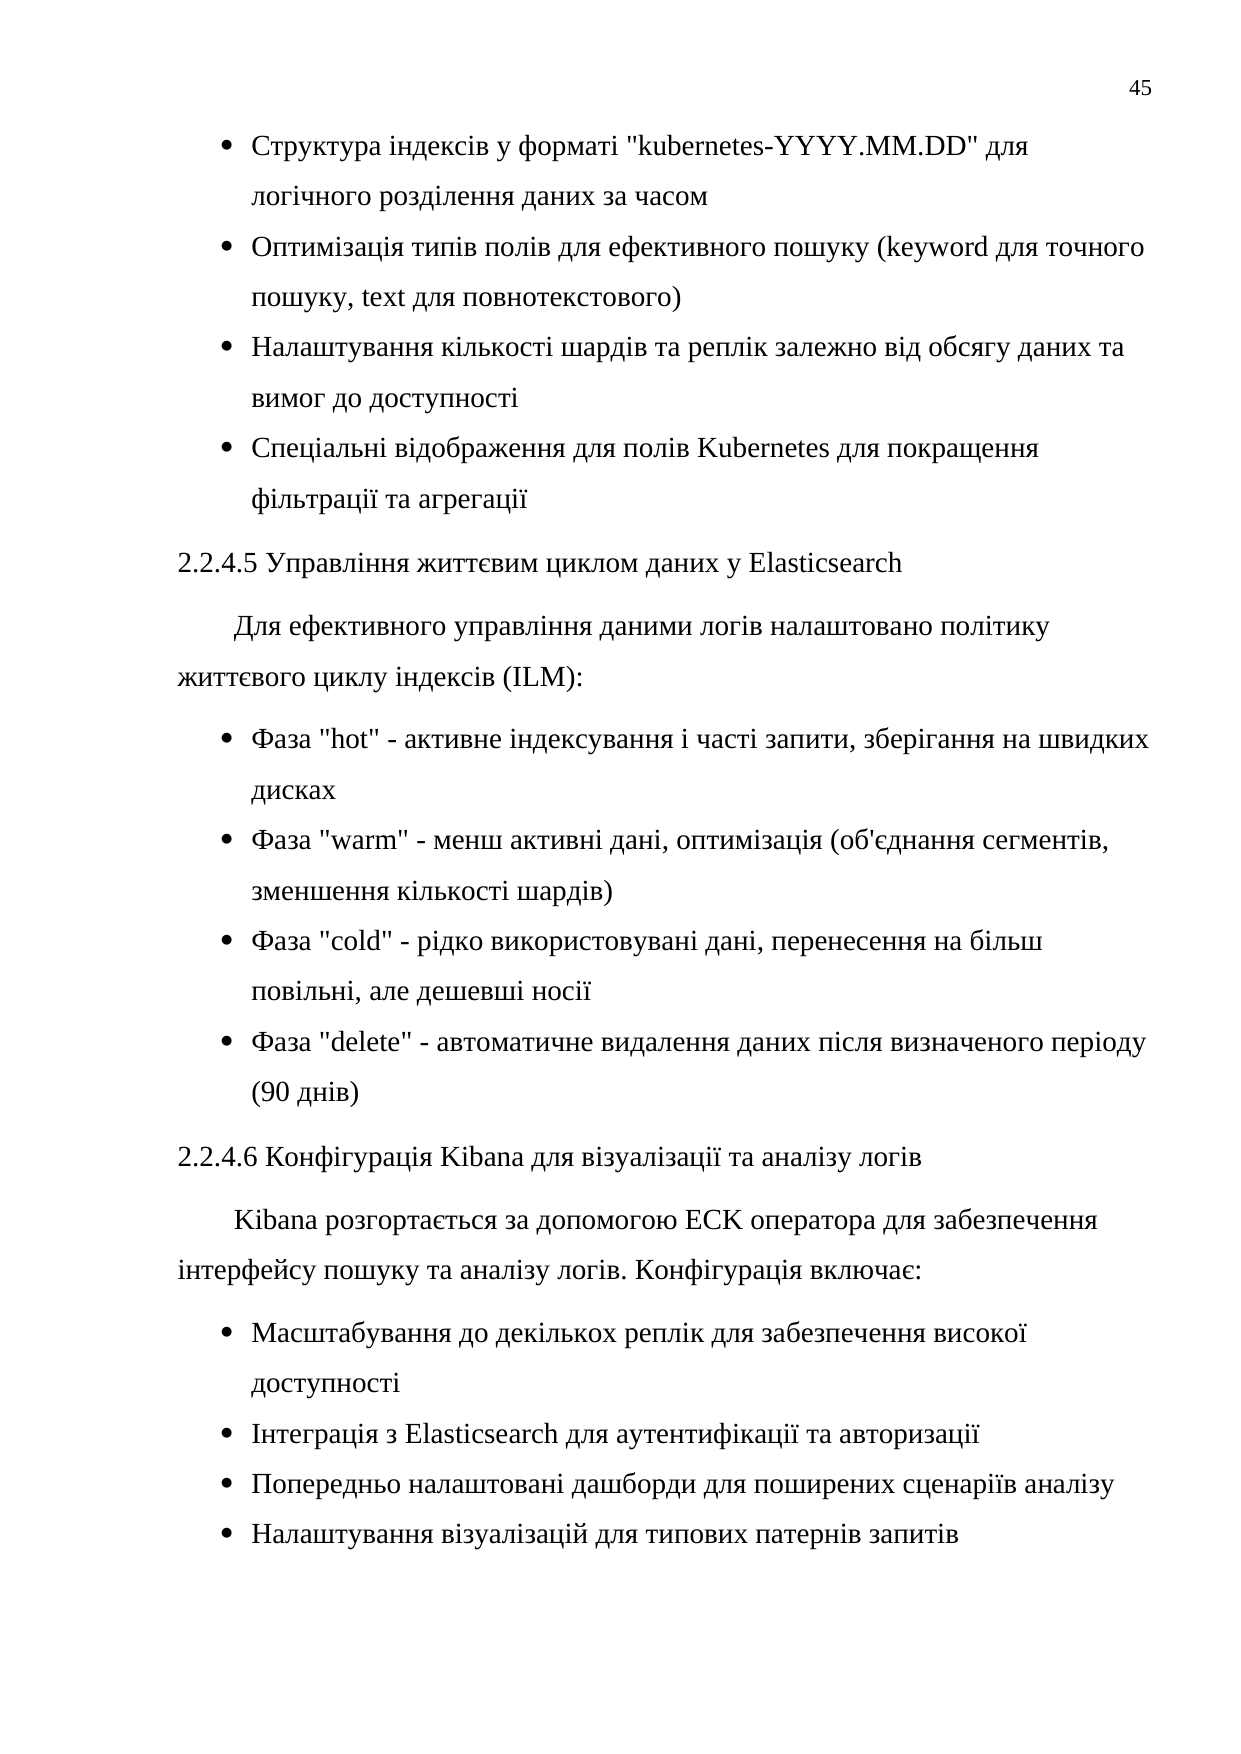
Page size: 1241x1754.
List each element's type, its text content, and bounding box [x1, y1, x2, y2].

list Попередньо налаштовані дашборди для поширених сценаріїв аналізу [222, 1466, 1152, 1500]
list Інтеграція з Elasticsearch для аутентифікації та авторизації [222, 1416, 1152, 1449]
subtitle 2.2.4.6 Конфігурація Kibana для візуалізації та аналізу логів [177, 1139, 1152, 1173]
list Фаза "delete" - автоматичне видалення даних після визначеного періоду (90 днів) [222, 1024, 1152, 1108]
subtitle 2.2.4.5 Управління життєвим циклом даних у Elasticsearch [177, 546, 1152, 579]
text Kibana розгортається за допомогою ECK оператора для забезпечення інтерфейсу пошуку та аналізу логів. Конфігурація включає: [177, 1202, 1152, 1286]
list Фаза "warm" - менш активні дані, оптимізація (об'єднання сегментів, зменшення кількості шардів) [222, 822, 1152, 906]
list Фаза "cold" - рідко використовувані дані, перенесення на більш повільні, але дешевші носії [222, 923, 1152, 1007]
list Оптимізація типів полів для ефективного пошуку (keyword для точного пошуку, text для повнотекстового) [222, 229, 1152, 313]
list Структура індексів у форматі "kubernetes-YYYY.MM.DD" для логічного розділення даних за часом [222, 128, 1152, 212]
text Для ефективного управління даними логів налаштовано політику життєвого циклу індексів (ILM): [177, 608, 1152, 692]
list Налаштування візуалізацій для типових патернів запитів [222, 1517, 1152, 1550]
list Налаштування кількості шардів та реплік залежно від обсягу даних та вимог до доступності [222, 329, 1152, 413]
list Фаза "hot" - активне індексування і часті запити, зберігання на швидких дисках [222, 722, 1152, 806]
list Масштабування до декількох реплік для забезпечення високої доступності [222, 1315, 1152, 1399]
list Спеціальні відображення для полів Kubernetes для покращення фільтрації та агрегації [222, 430, 1152, 514]
